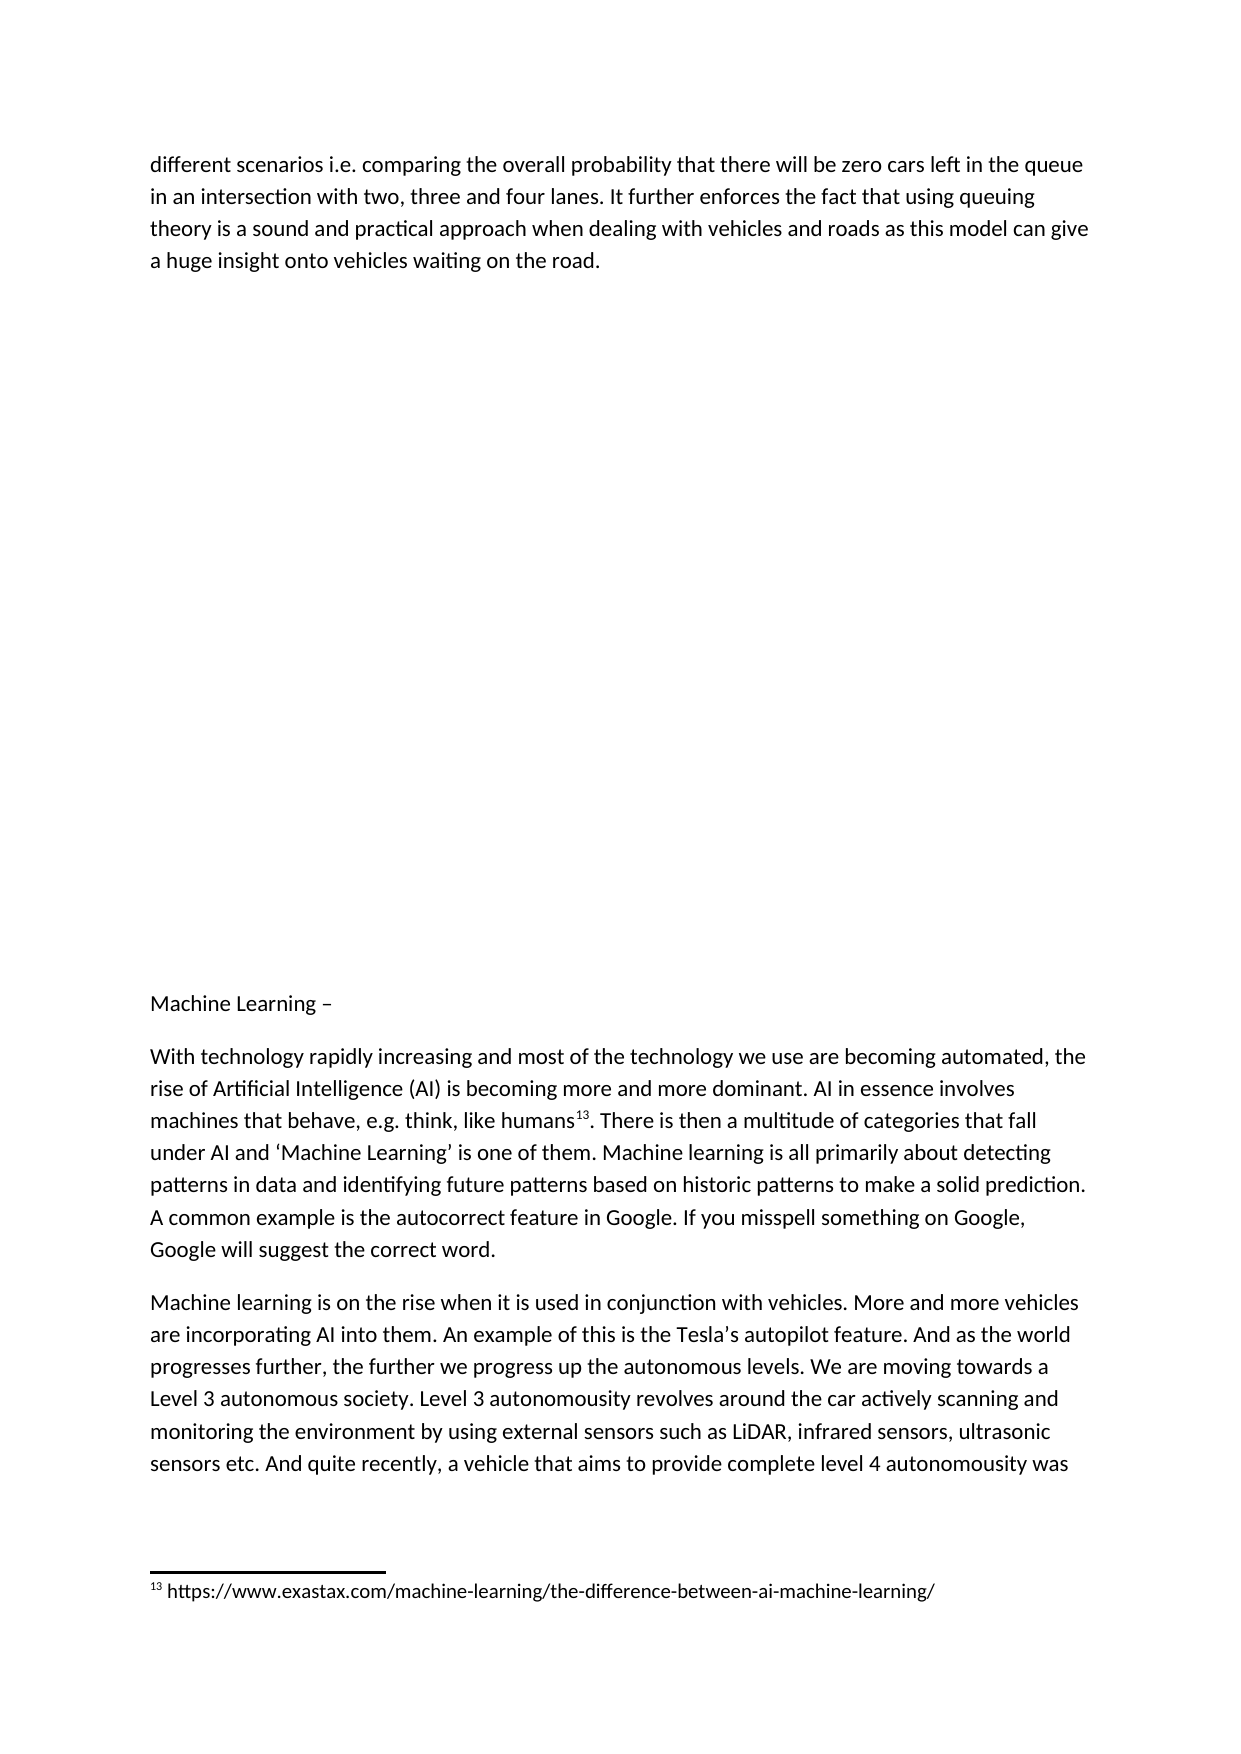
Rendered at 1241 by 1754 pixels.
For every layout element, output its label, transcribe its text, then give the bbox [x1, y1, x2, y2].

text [150, 1288, 1090, 1509]
text With technology rapidly increasing and most of the technology we use are becoming automated, the rise of Artificial Intelligence (AI) is becoming more and more dominant. AI in essence involves machines that behave, e.g. think, like humans. There is then a multitude of categories that fall under AI and ‘Machine Learning’ is one of them. Machine learning is all primarily about detecting patterns in data and identifying future patterns based on historic patterns to make a solid prediction. A common example is the autocorrect feature in Google. If you misspell something on Google, Google will suggest the correct word. [150, 1042, 1090, 1263]
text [150, 150, 1090, 274]
text Machine Learning – [150, 989, 1090, 1017]
